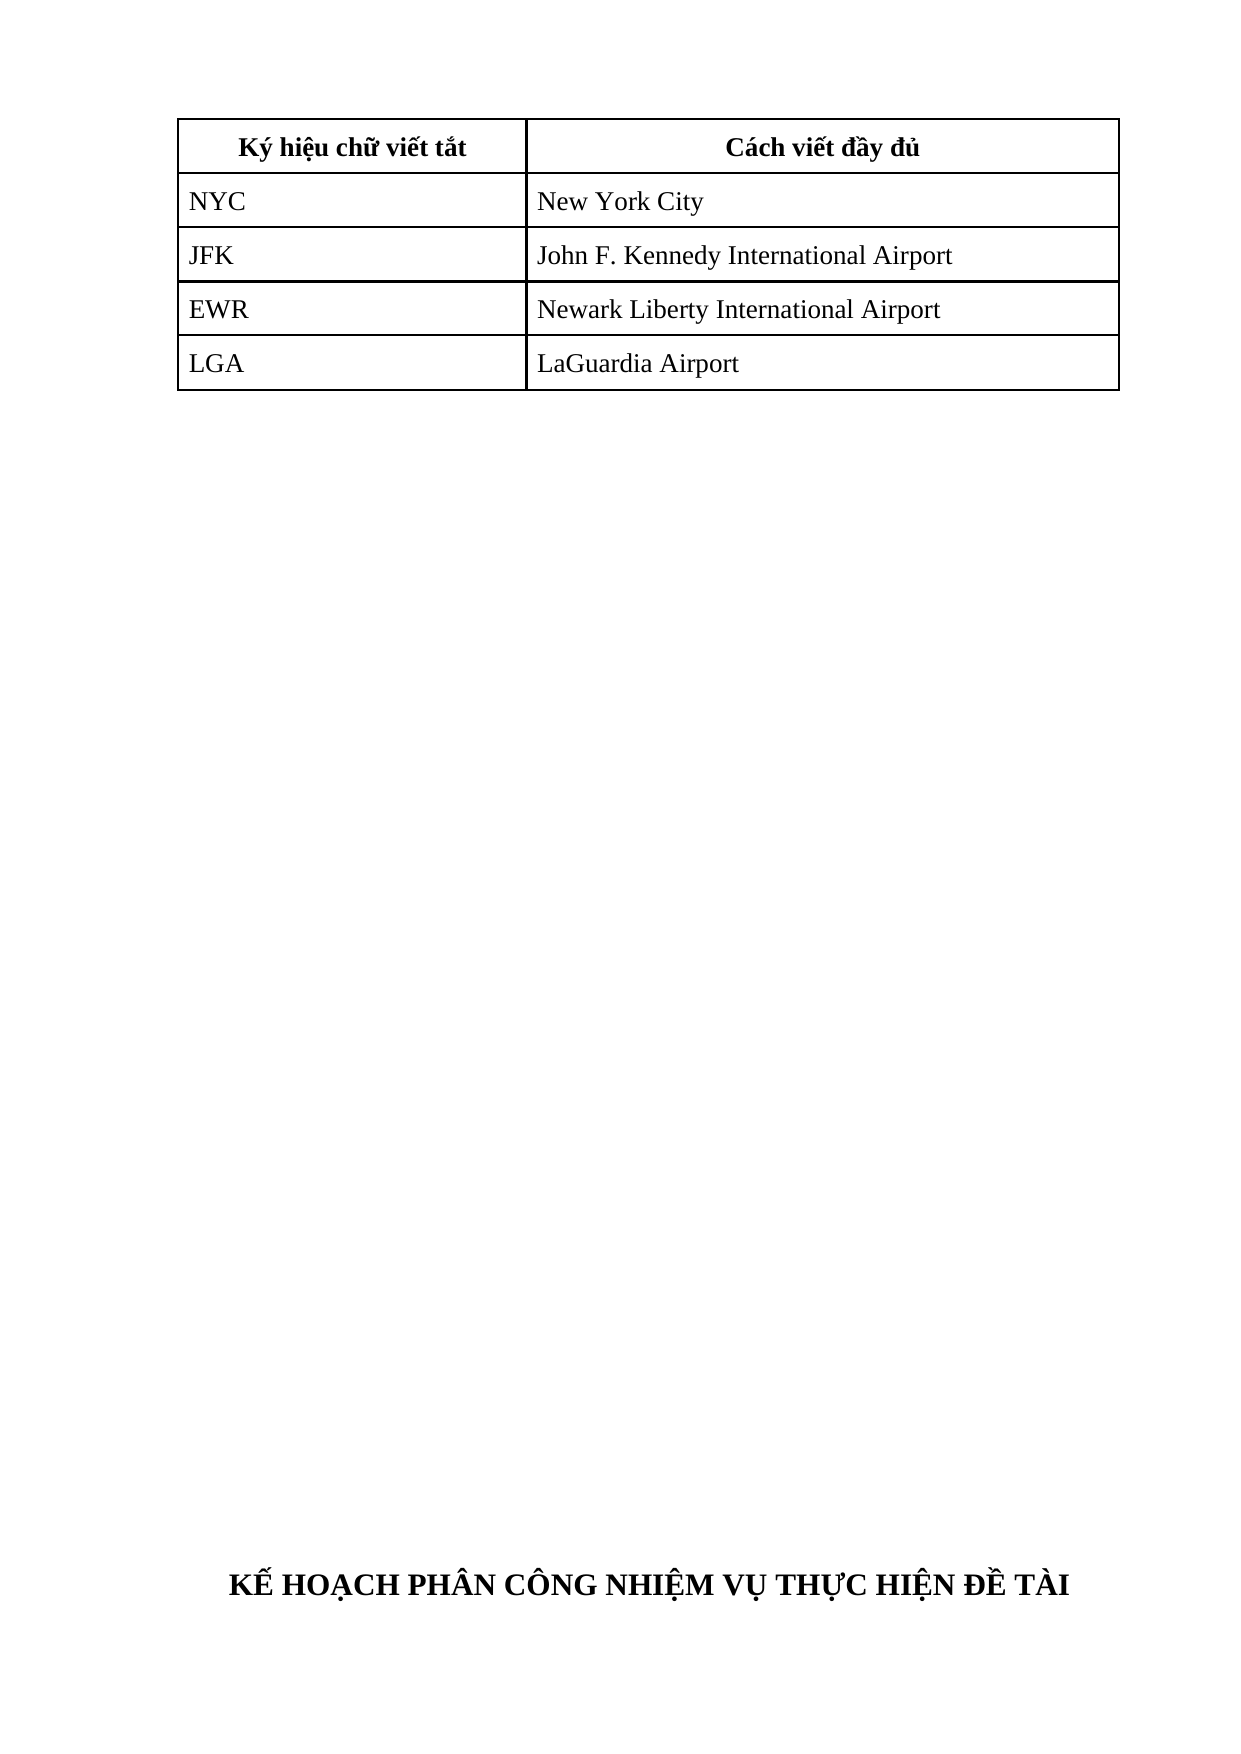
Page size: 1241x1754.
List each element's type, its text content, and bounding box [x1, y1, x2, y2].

table_cell JFK [179, 228, 525, 280]
table_cell NYC [179, 174, 525, 226]
table_header Ký hiệu chữ viết tắt [179, 120, 525, 172]
table_cell Newark Liberty International Airport [528, 283, 1118, 334]
table_cell New York City [528, 174, 1118, 226]
table_cell John F. Kennedy International Airport [528, 228, 1118, 280]
table_header Cách viết đầy đủ [528, 120, 1118, 172]
text KẾ HOẠCH PHÂN CÔNG NHIỆM VỤ THỰC HIỆN ĐỀ TÀI [177, 1566, 1122, 1602]
table_cell LGA [179, 336, 525, 388]
table_cell LaGuardia Airport [528, 336, 1118, 388]
table_cell EWR [179, 283, 525, 334]
